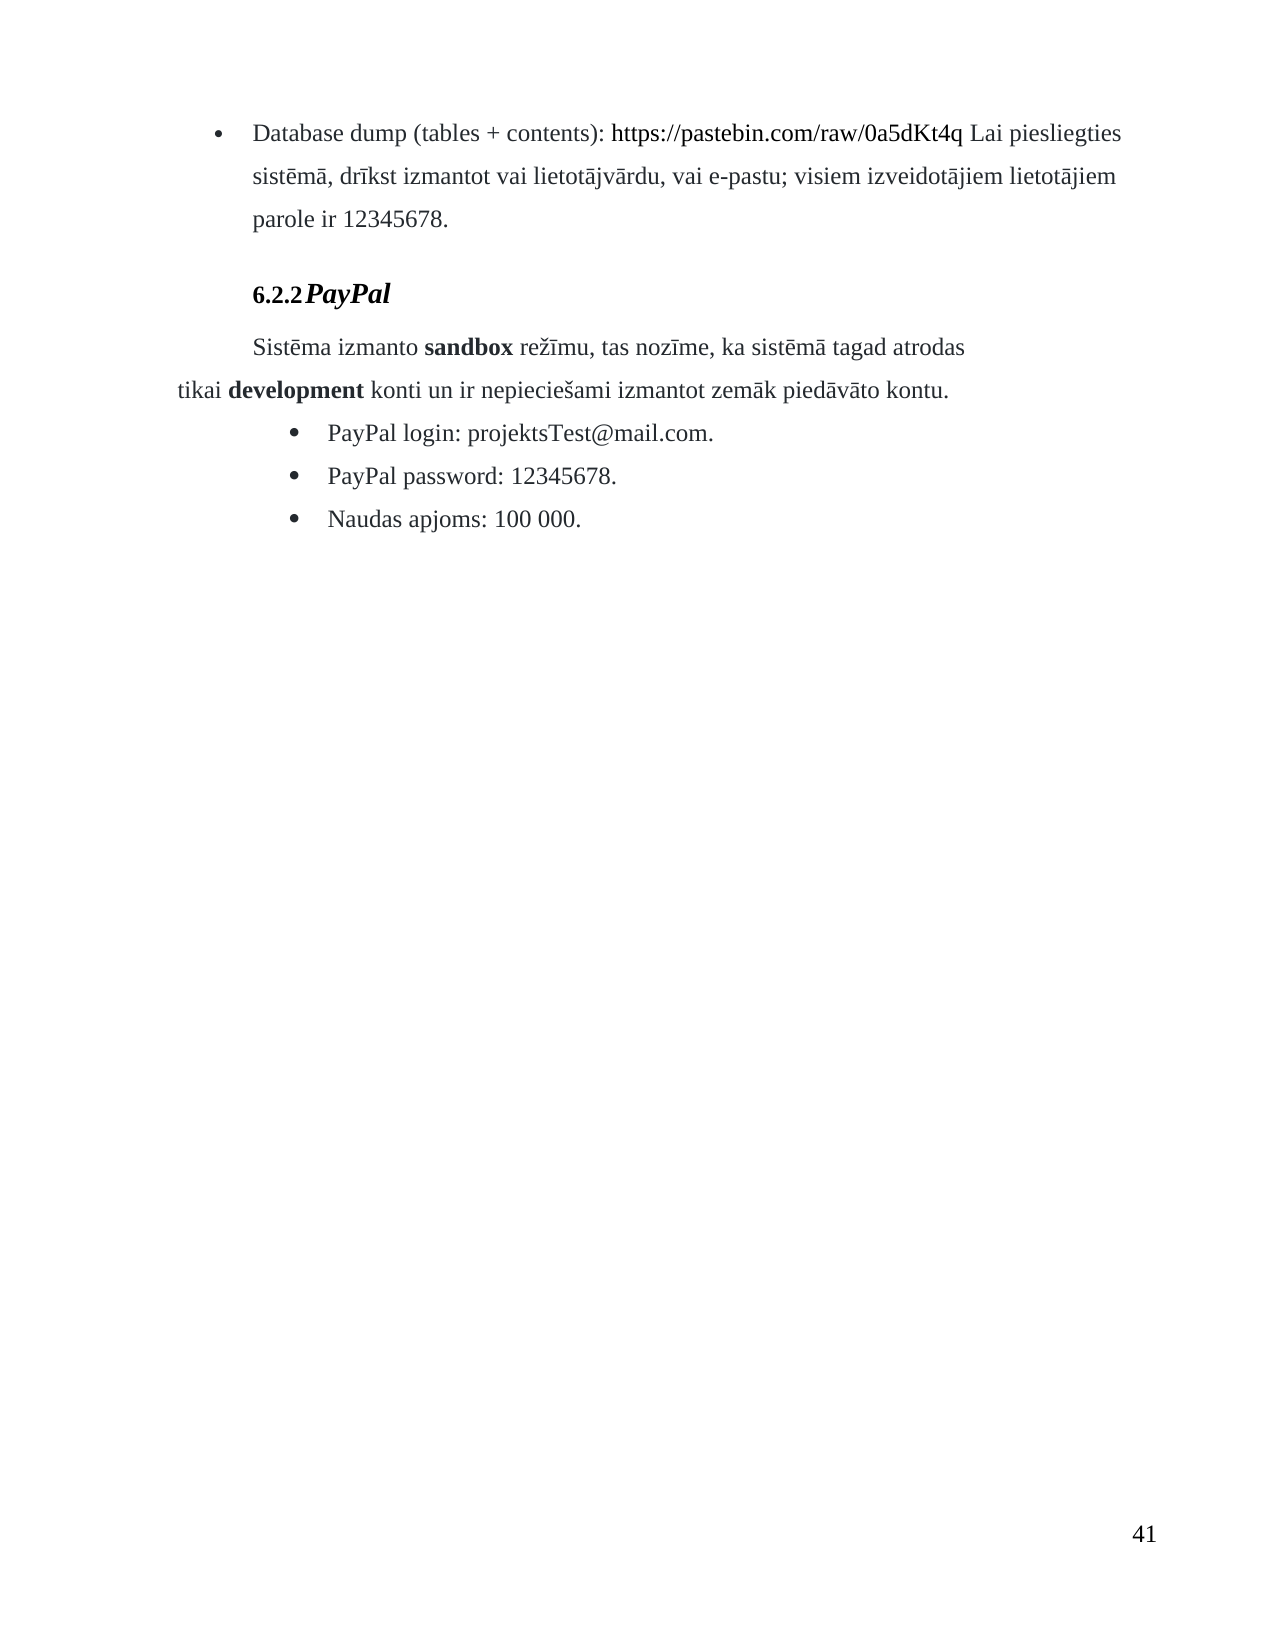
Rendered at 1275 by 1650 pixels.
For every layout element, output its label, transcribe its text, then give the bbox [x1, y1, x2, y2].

text Sistēma izmanto sandbox režīmu, tas nozīme, ka sistēmā tagad atrodas tikai development konti un ir nepieciešami izmantot zemāk piedāvāto kontu. [177, 332, 1157, 404]
list Naudas apjoms: 100 000. [290, 504, 1157, 533]
subtitle PayPal [252, 277, 1157, 310]
list Database dump (tables + contents): https://pastebin.com/raw/0a5dKt4q Lai piesliegties sistēmā, drīkst izmantot vai lietotājvārdu, vai e-pastu; visiem izveidotājiem lietotājiem parole ir 12345678. [215, 118, 1157, 233]
list PayPal login: projektsTest@mail.com. [290, 418, 1157, 447]
list PayPal password: 12345678. [290, 461, 1157, 490]
